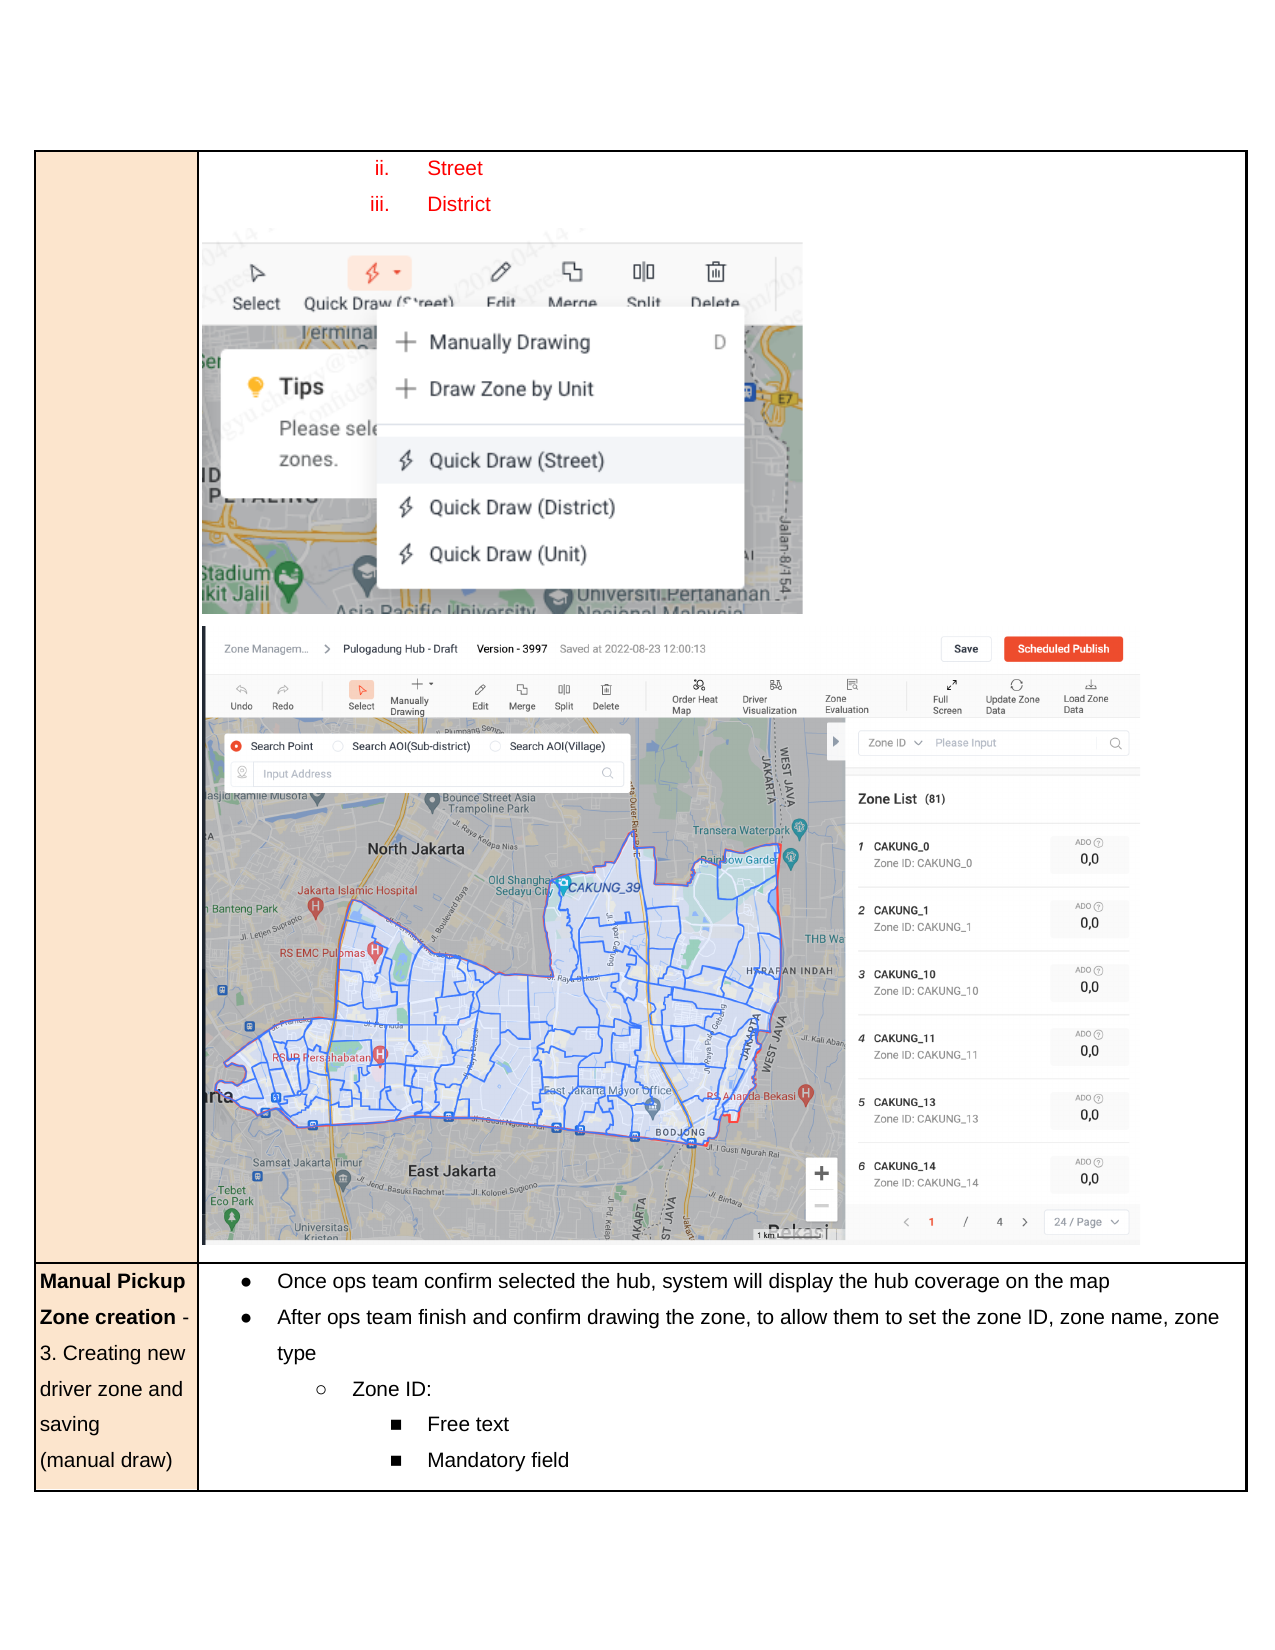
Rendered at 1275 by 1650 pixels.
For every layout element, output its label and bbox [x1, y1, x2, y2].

table_cell [36, 152, 197, 1262]
picture [202, 626, 1141, 1245]
table_cell [199, 1264, 1245, 1489]
table_cell [199, 152, 1245, 1262]
picture [202, 228, 803, 614]
table_cell [36, 1264, 197, 1489]
